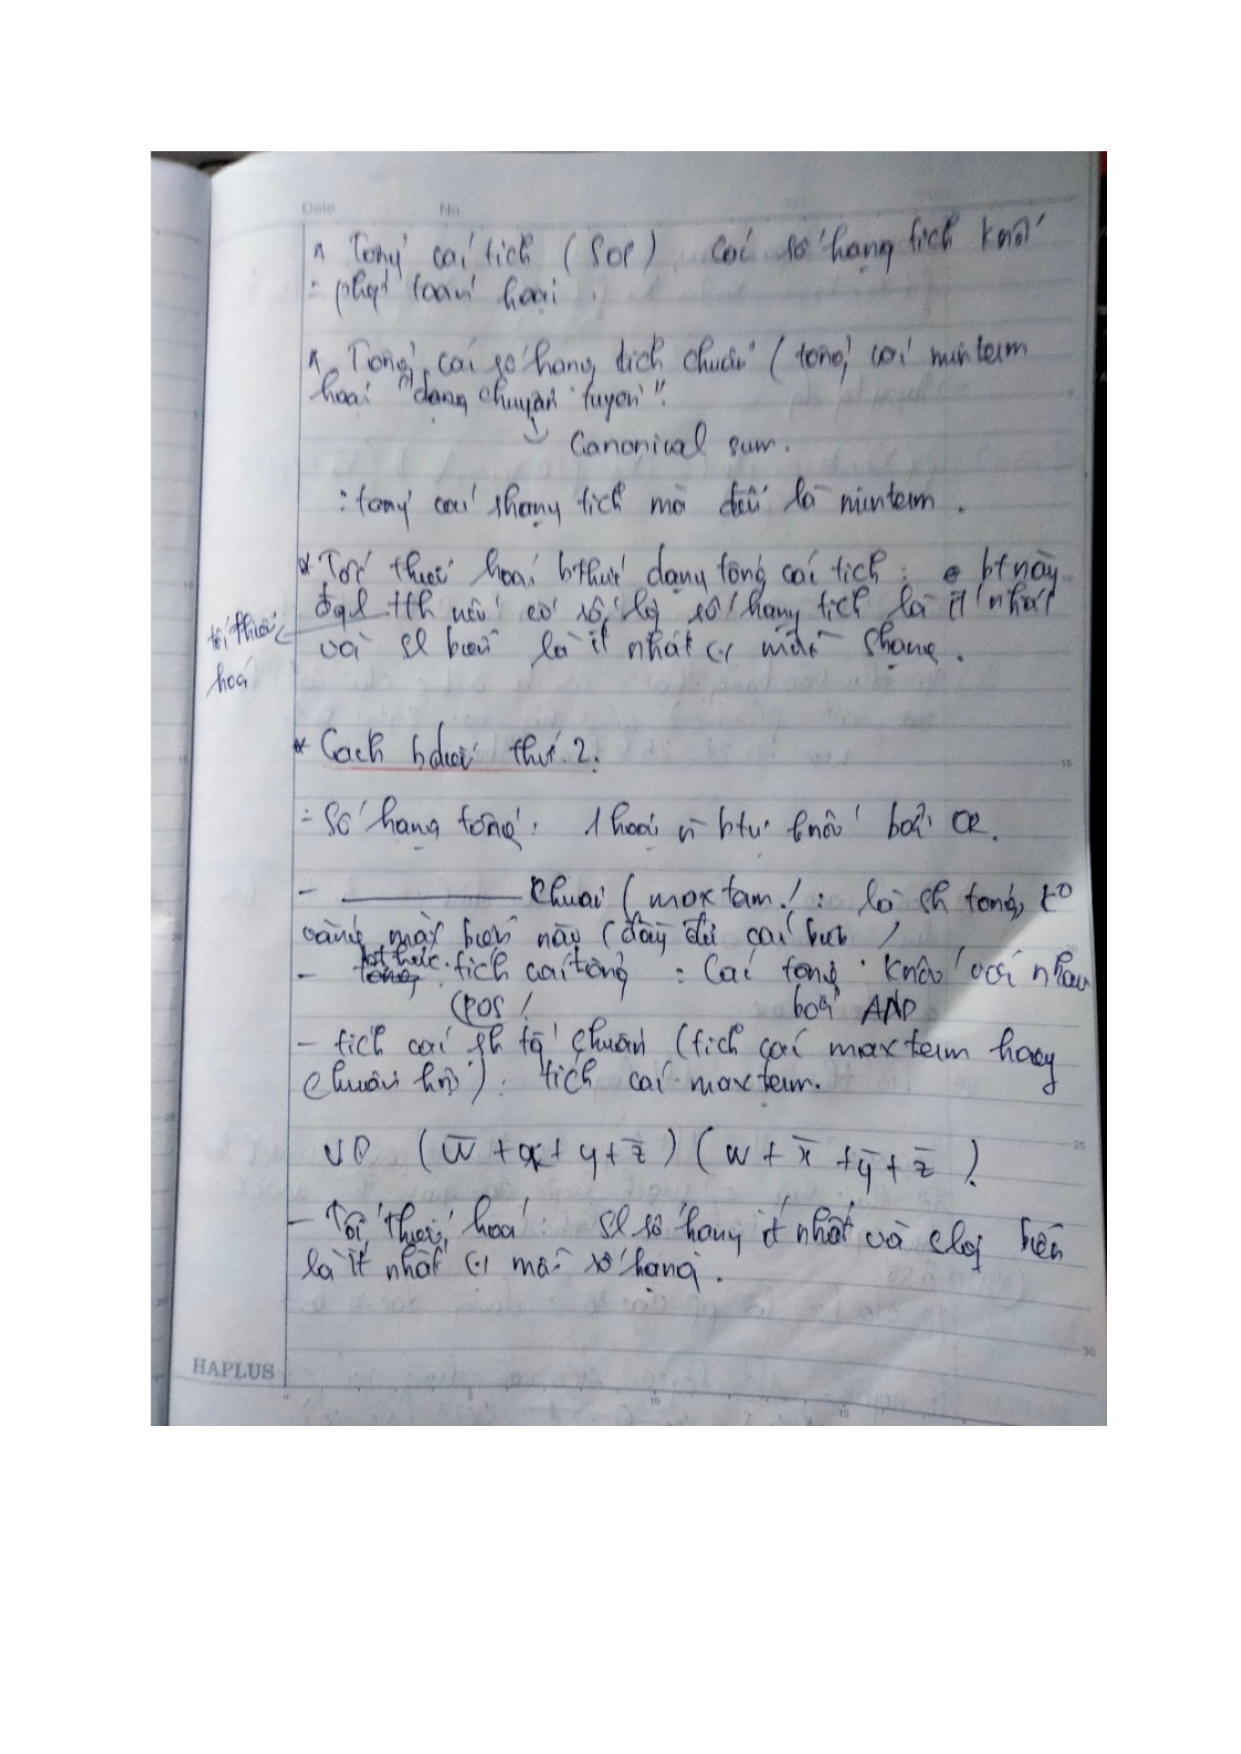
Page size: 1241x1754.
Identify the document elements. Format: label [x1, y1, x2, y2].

picture [152, 152, 1107, 1424]
